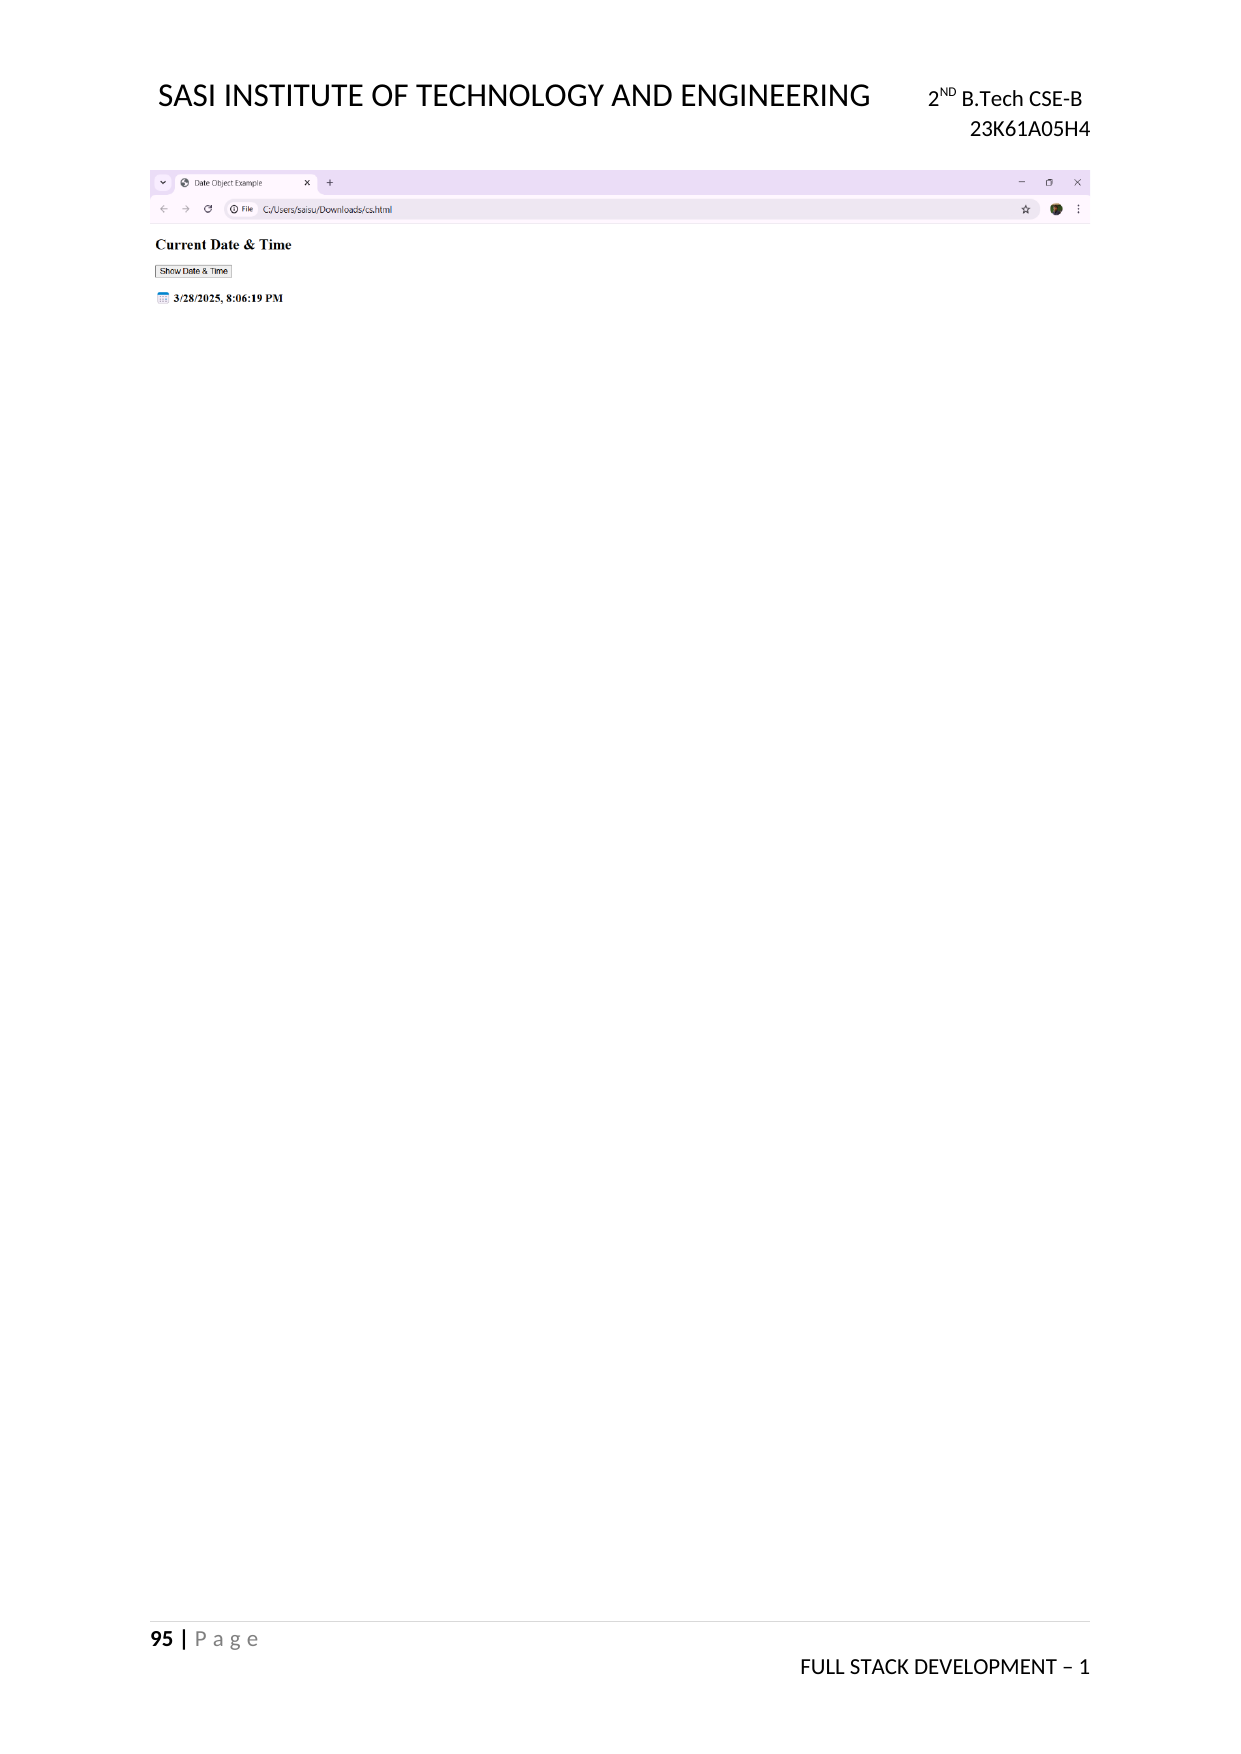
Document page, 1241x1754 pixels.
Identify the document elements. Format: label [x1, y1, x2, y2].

picture [150, 170, 1091, 669]
